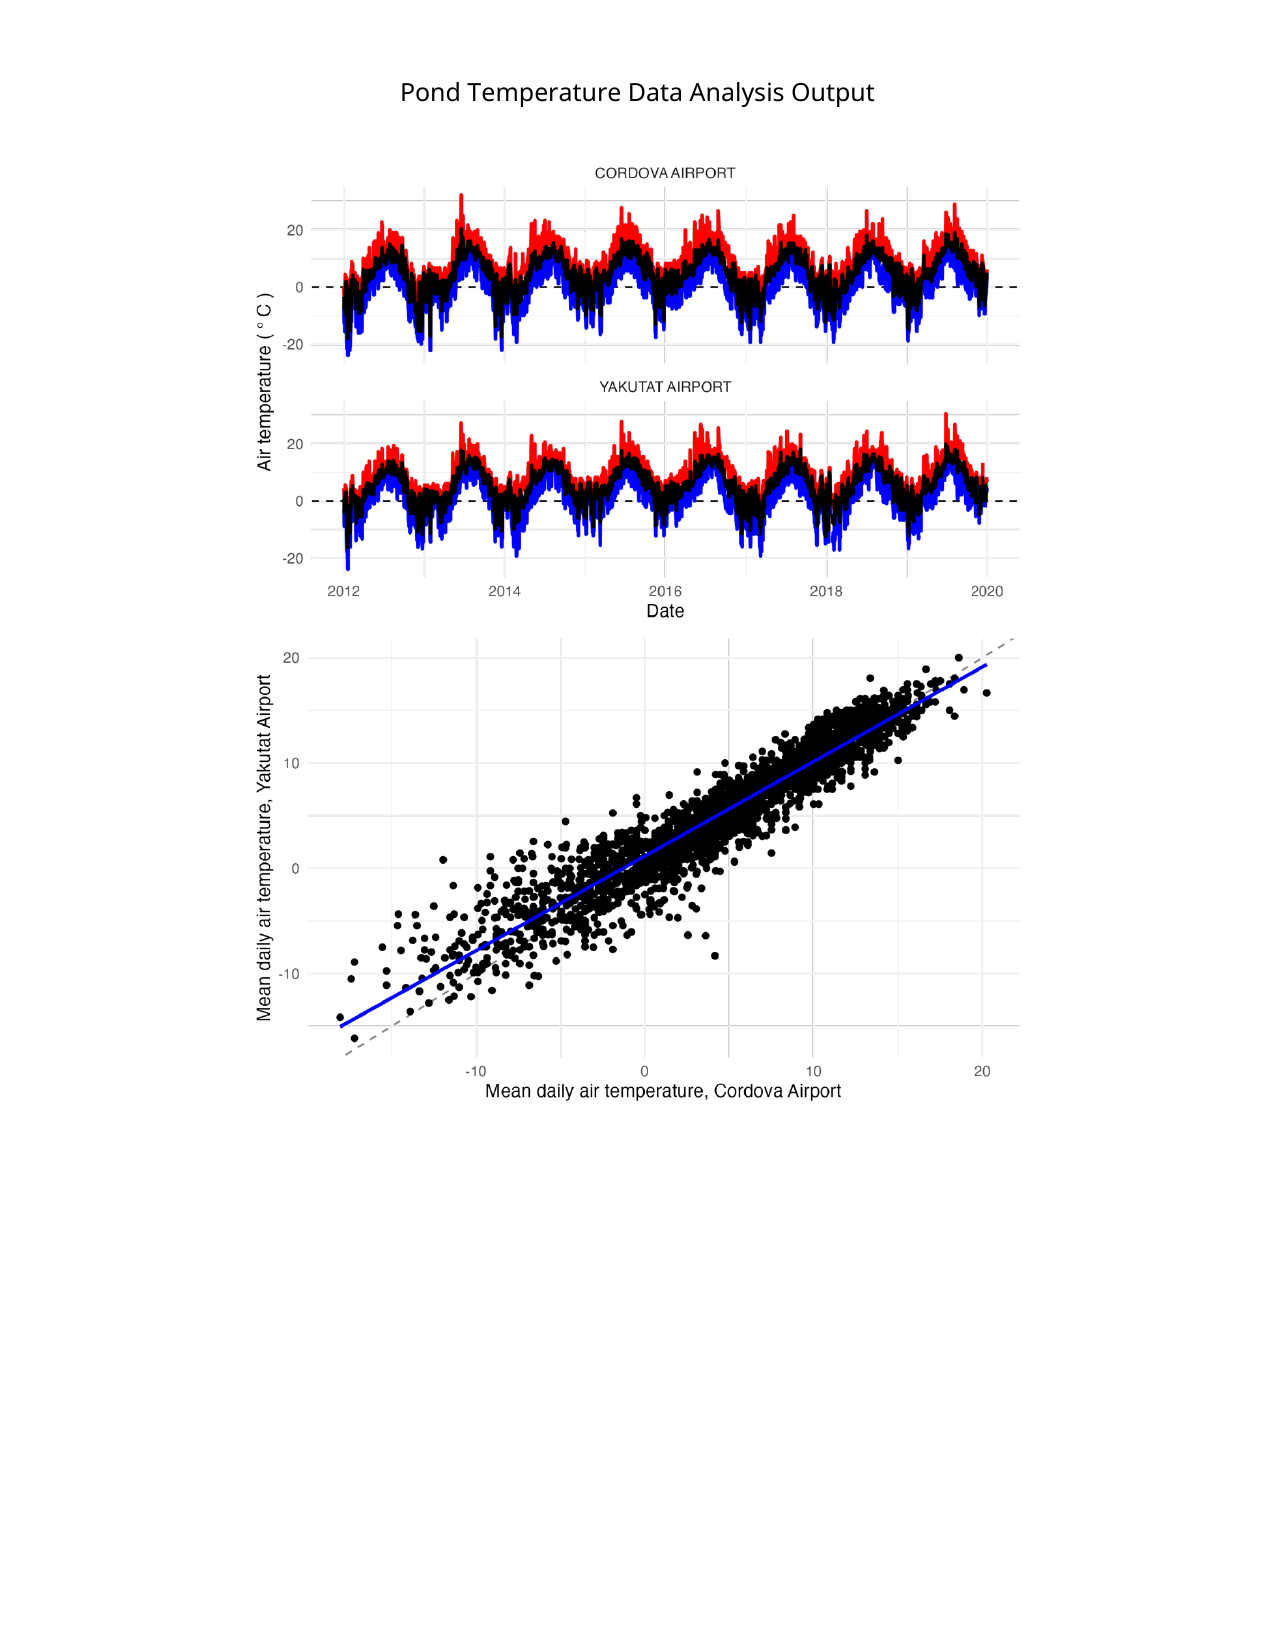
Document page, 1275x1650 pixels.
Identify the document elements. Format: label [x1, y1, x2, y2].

picture [247, 150, 1028, 1110]
